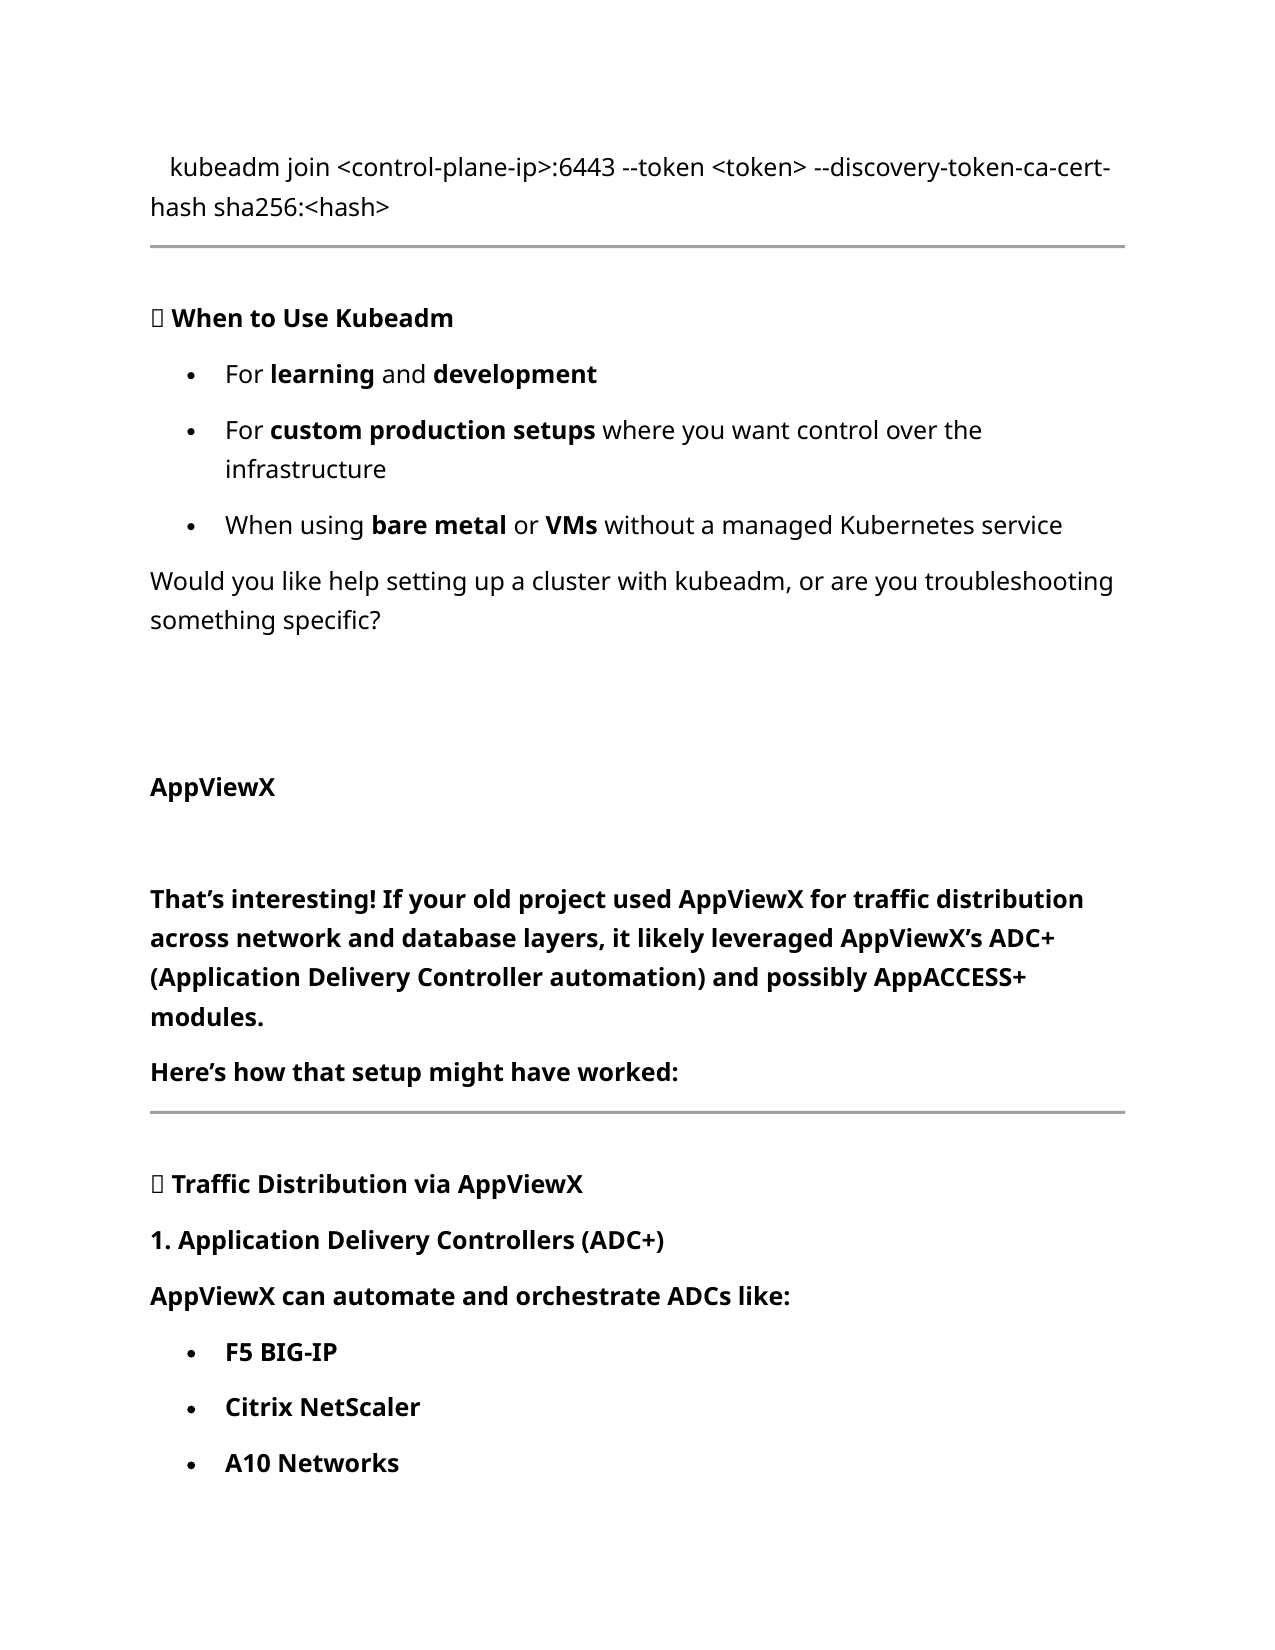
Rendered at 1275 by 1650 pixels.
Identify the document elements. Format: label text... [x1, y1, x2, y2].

text 🔁 Traffic Distribution via AppViewX [150, 1167, 1125, 1201]
list When using bare metal or VMs without a managed Kubernetes service [187, 507, 1125, 542]
text 📌 When to Use Kubeadm [150, 301, 1125, 335]
list For learning and development [187, 357, 1125, 391]
list A10 Networks [187, 1446, 1125, 1480]
list F5 BIG-IP [187, 1334, 1125, 1368]
list For custom production setups where you want control over the infrastructure [187, 412, 1125, 486]
text Here’s how that setup might have worked: [150, 1055, 1125, 1089]
text AppViewX [150, 770, 1125, 804]
text 1. Application Delivery Controllers (ADC+) [150, 1222, 1125, 1257]
list Citrix NetScaler [187, 1390, 1125, 1424]
text AppViewX can automate and orchestrate ADCs like: [150, 1278, 1125, 1312]
text Would you like help setting up a cluster with kubeadm, or are you troubleshooting something specific? [150, 563, 1125, 637]
text That’s interesting! If your old project used AppViewX for traffic distribution across network and database layers, it likely leveraged AppViewX’s ADC+ (Application Delivery Controller automation) and possibly AppACCESS+ modules. [150, 882, 1125, 1033]
text kubeadm join <control-plane-ip>:6443 --token <token> --discovery-token-ca-cert-hash sha256:<hash> [150, 150, 1125, 223]
